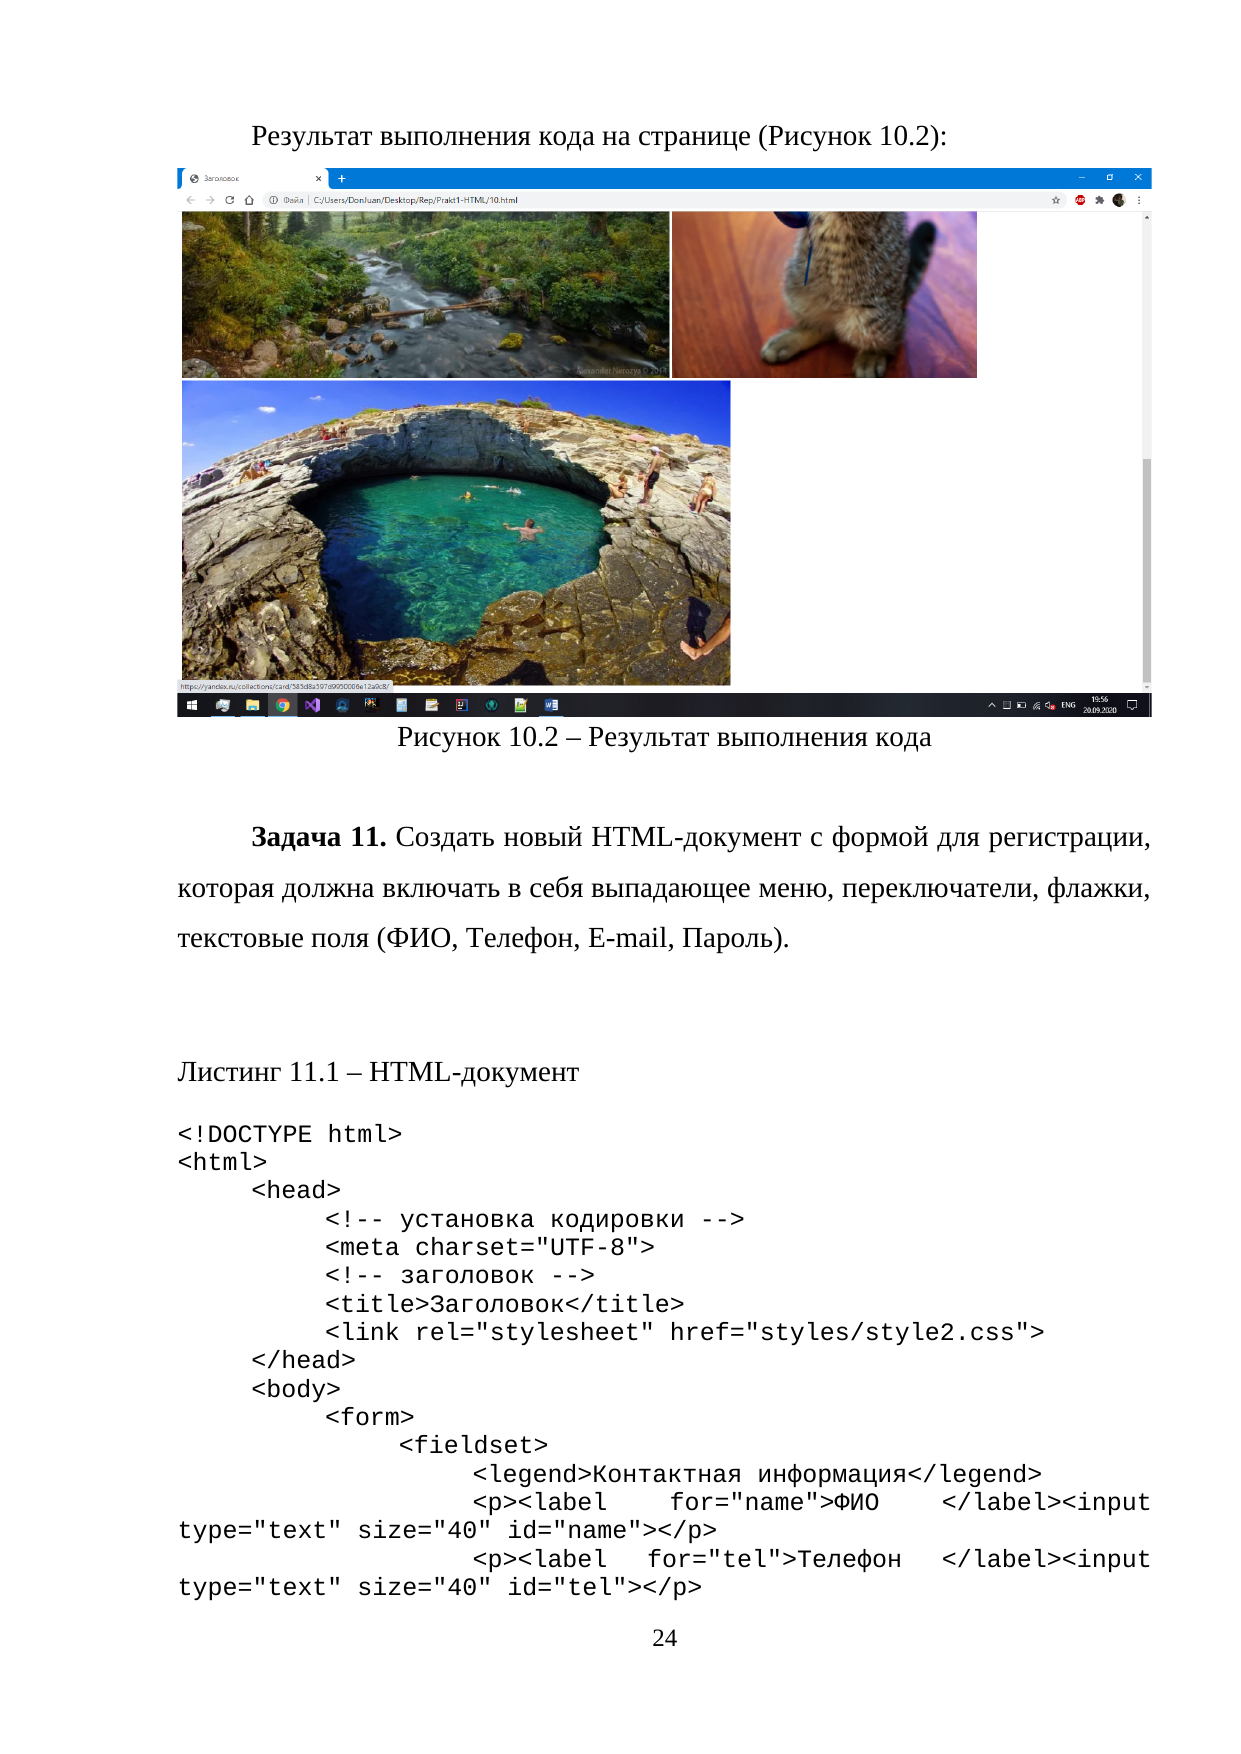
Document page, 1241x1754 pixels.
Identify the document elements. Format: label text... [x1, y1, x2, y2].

picture [177, 168, 1152, 717]
text <!-- заголовок --> [177, 1263, 1152, 1291]
list Результат выполнения кода на странице (Рисунок 10.2): [177, 118, 1152, 152]
text </head> [177, 1348, 1152, 1376]
text <legend>Контактная информация</legend> [177, 1461, 1152, 1489]
text <p><label for="tel">Телефон </label><input type="text" size="40" id="tel"></p> [177, 1546, 1152, 1603]
text <body> [177, 1376, 1152, 1404]
text Рисунок 10.2 – Результат выполнения кода [177, 717, 1152, 753]
text <meta charset="UTF-8"> [177, 1234, 1152, 1263]
text <link rel="stylesheet" href="styles/style2.css"> [177, 1319, 1152, 1348]
text <fieldset> [177, 1433, 1152, 1461]
text <p><label for="name">ФИО </label><input type="text" size="40" id="name"></p> [177, 1489, 1152, 1546]
text <form> [177, 1404, 1152, 1433]
text <!-- установка кодировки --> [177, 1206, 1152, 1234]
text <!DOCTYPE html> [177, 1121, 1152, 1149]
text <title>Заголовок</title> [177, 1291, 1152, 1319]
text <head> [177, 1178, 1152, 1206]
text <html> [177, 1149, 1152, 1178]
text Листинг 11.1 – HTML-документ [177, 1054, 1152, 1088]
text Задача 11. Создать новый HTML-документ с формой для регистрации, которая должна включать в себя выпадающее меню, переключатели, флажки, текстовые поля (ФИО, Телефон, E-mail, Пароль). [177, 819, 1152, 954]
